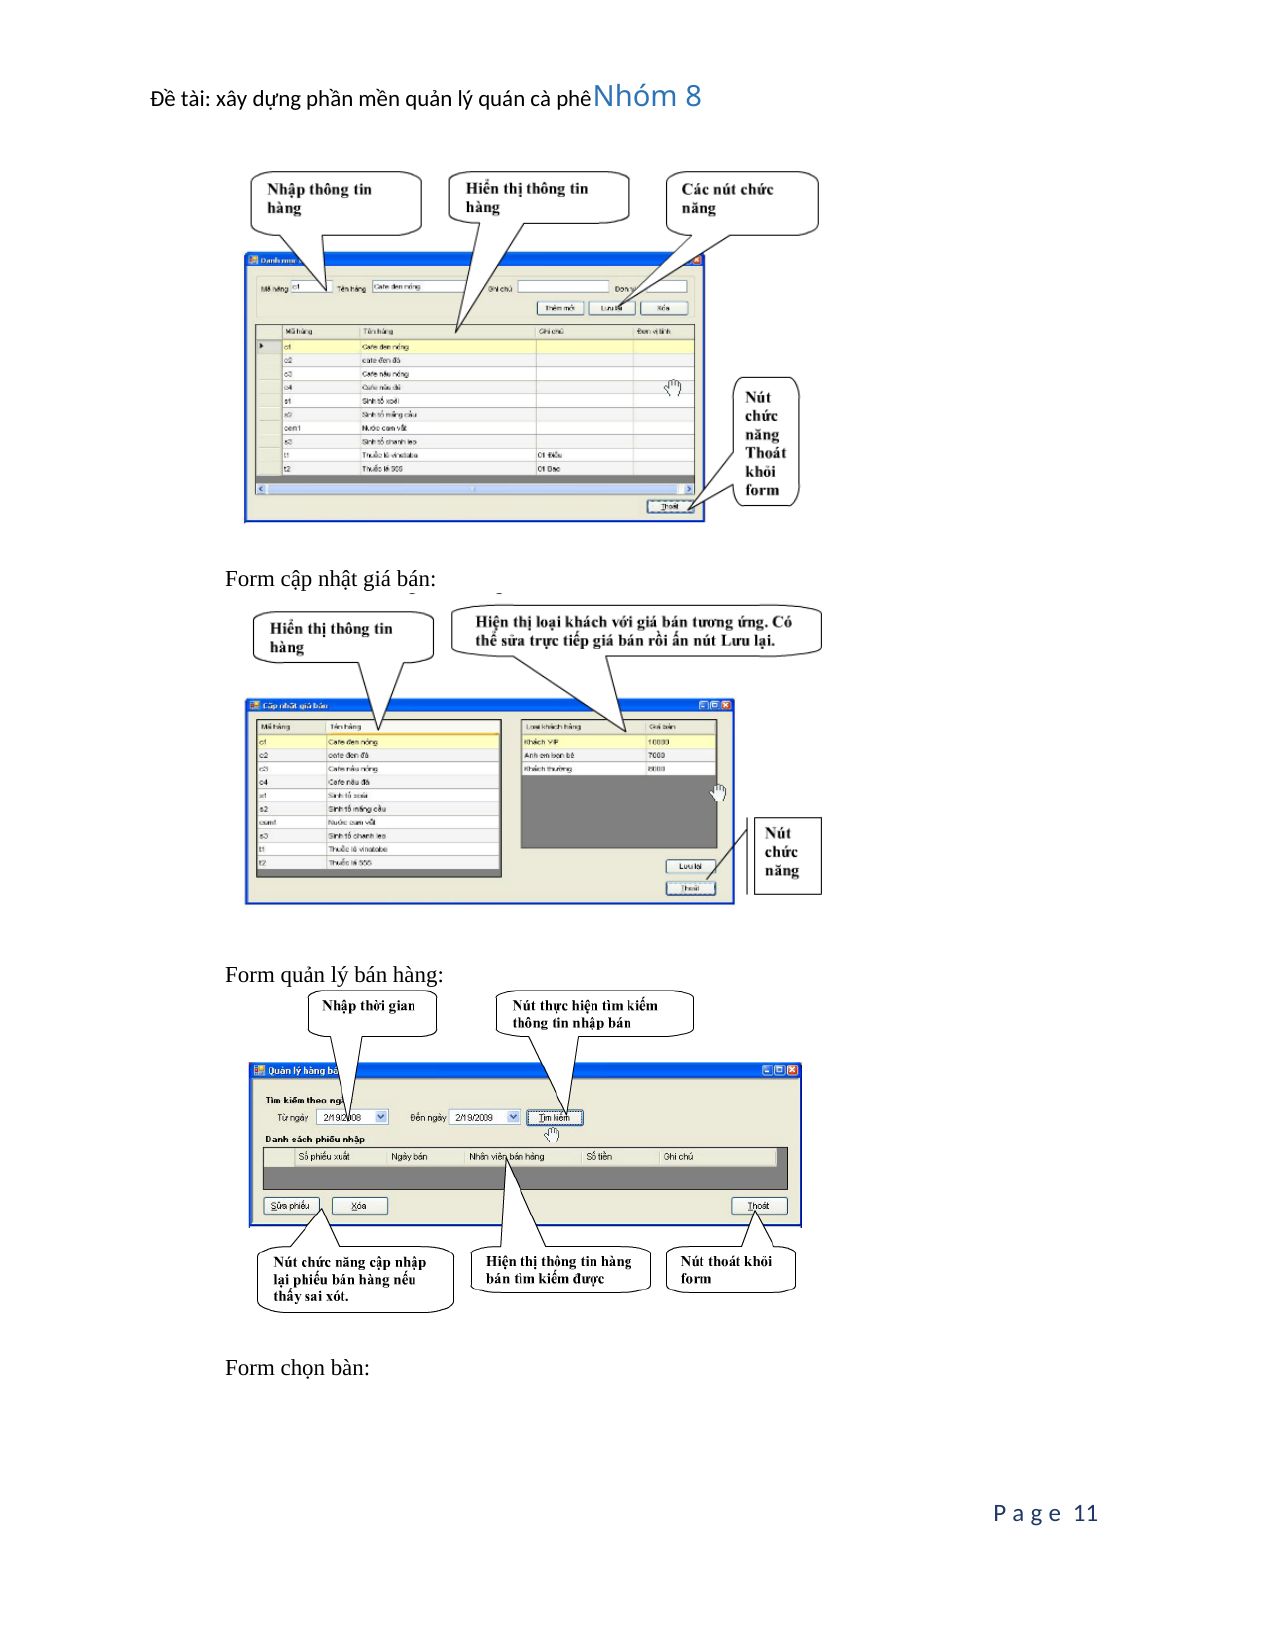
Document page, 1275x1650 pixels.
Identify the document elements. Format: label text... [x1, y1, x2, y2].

picture [225, 150, 861, 534]
picture [225, 989, 819, 1324]
list Form quản lý bán hàng: [225, 961, 1125, 987]
list Form cập nhật giá bán: [225, 564, 1125, 591]
picture [225, 593, 864, 931]
list Form chọn bàn: [225, 1354, 1125, 1380]
